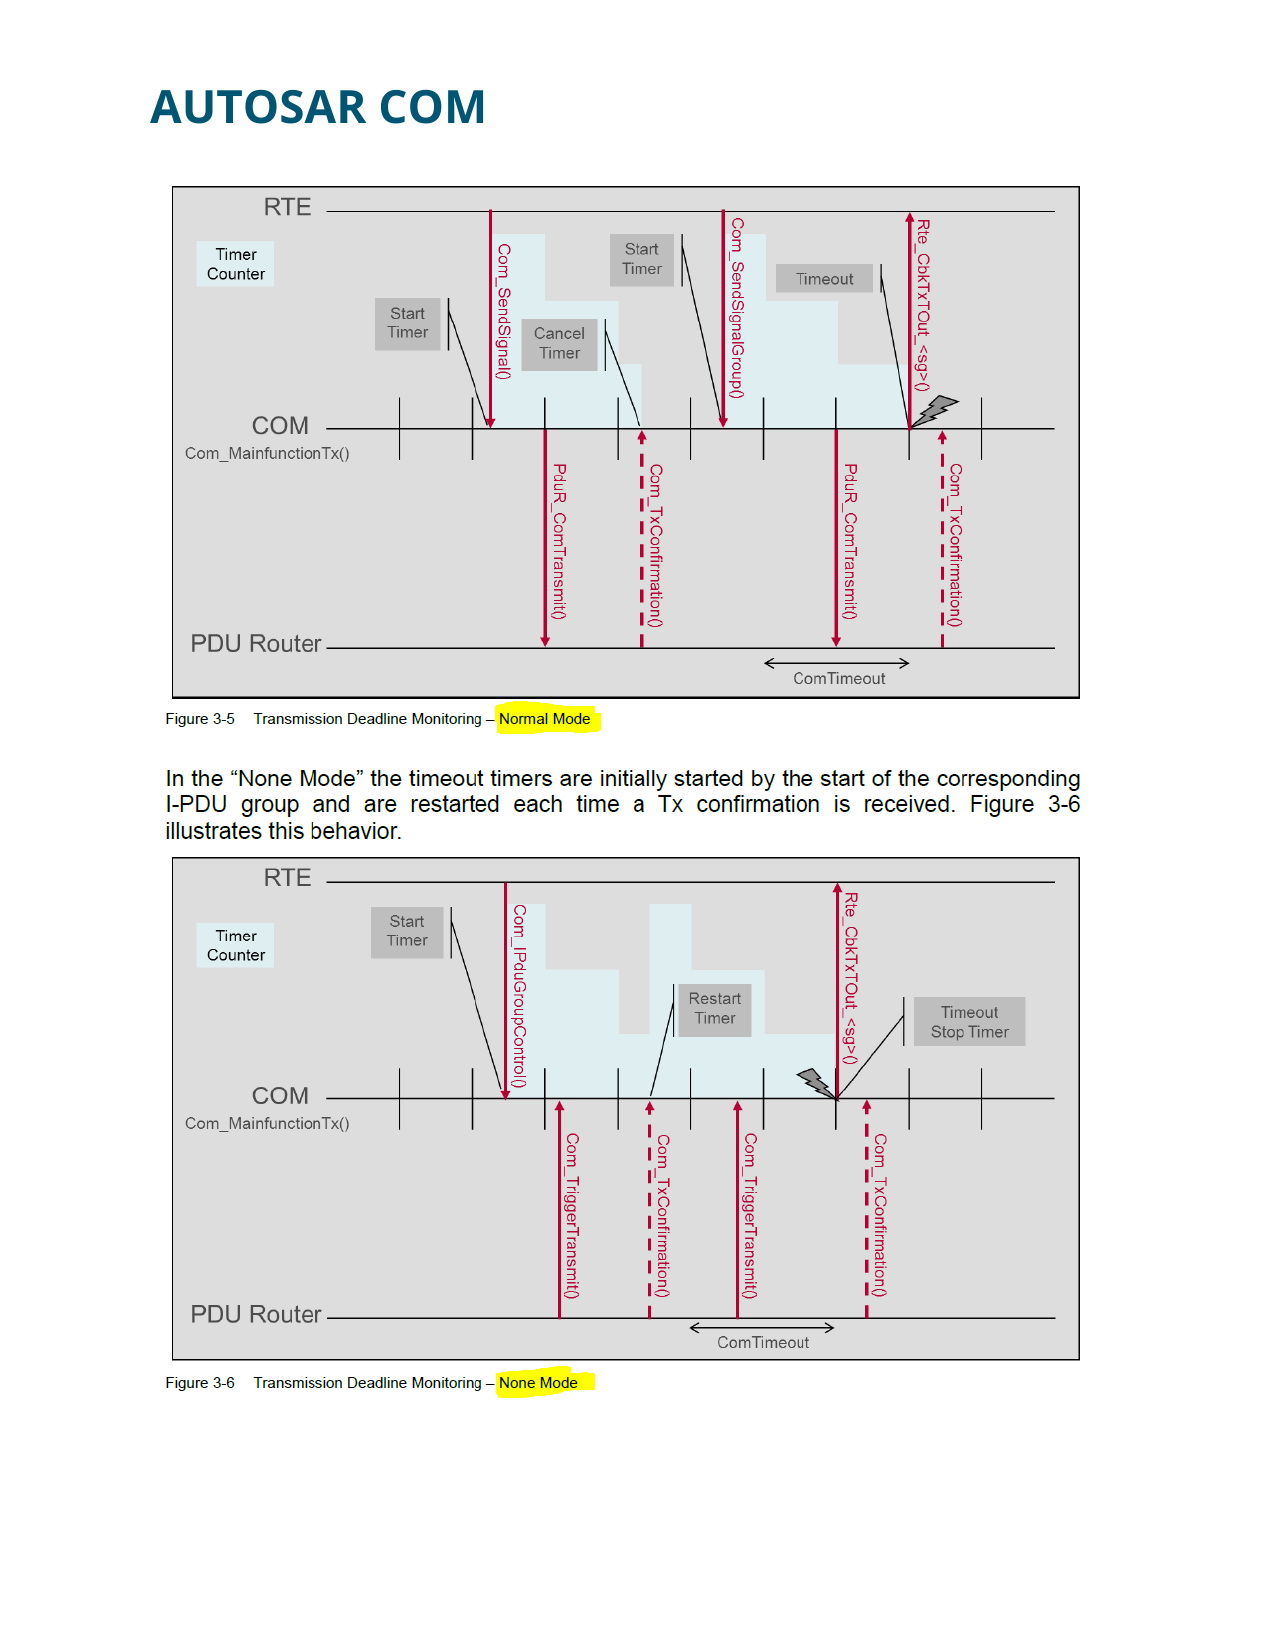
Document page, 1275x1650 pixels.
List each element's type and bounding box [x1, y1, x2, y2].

picture [150, 168, 1125, 1398]
